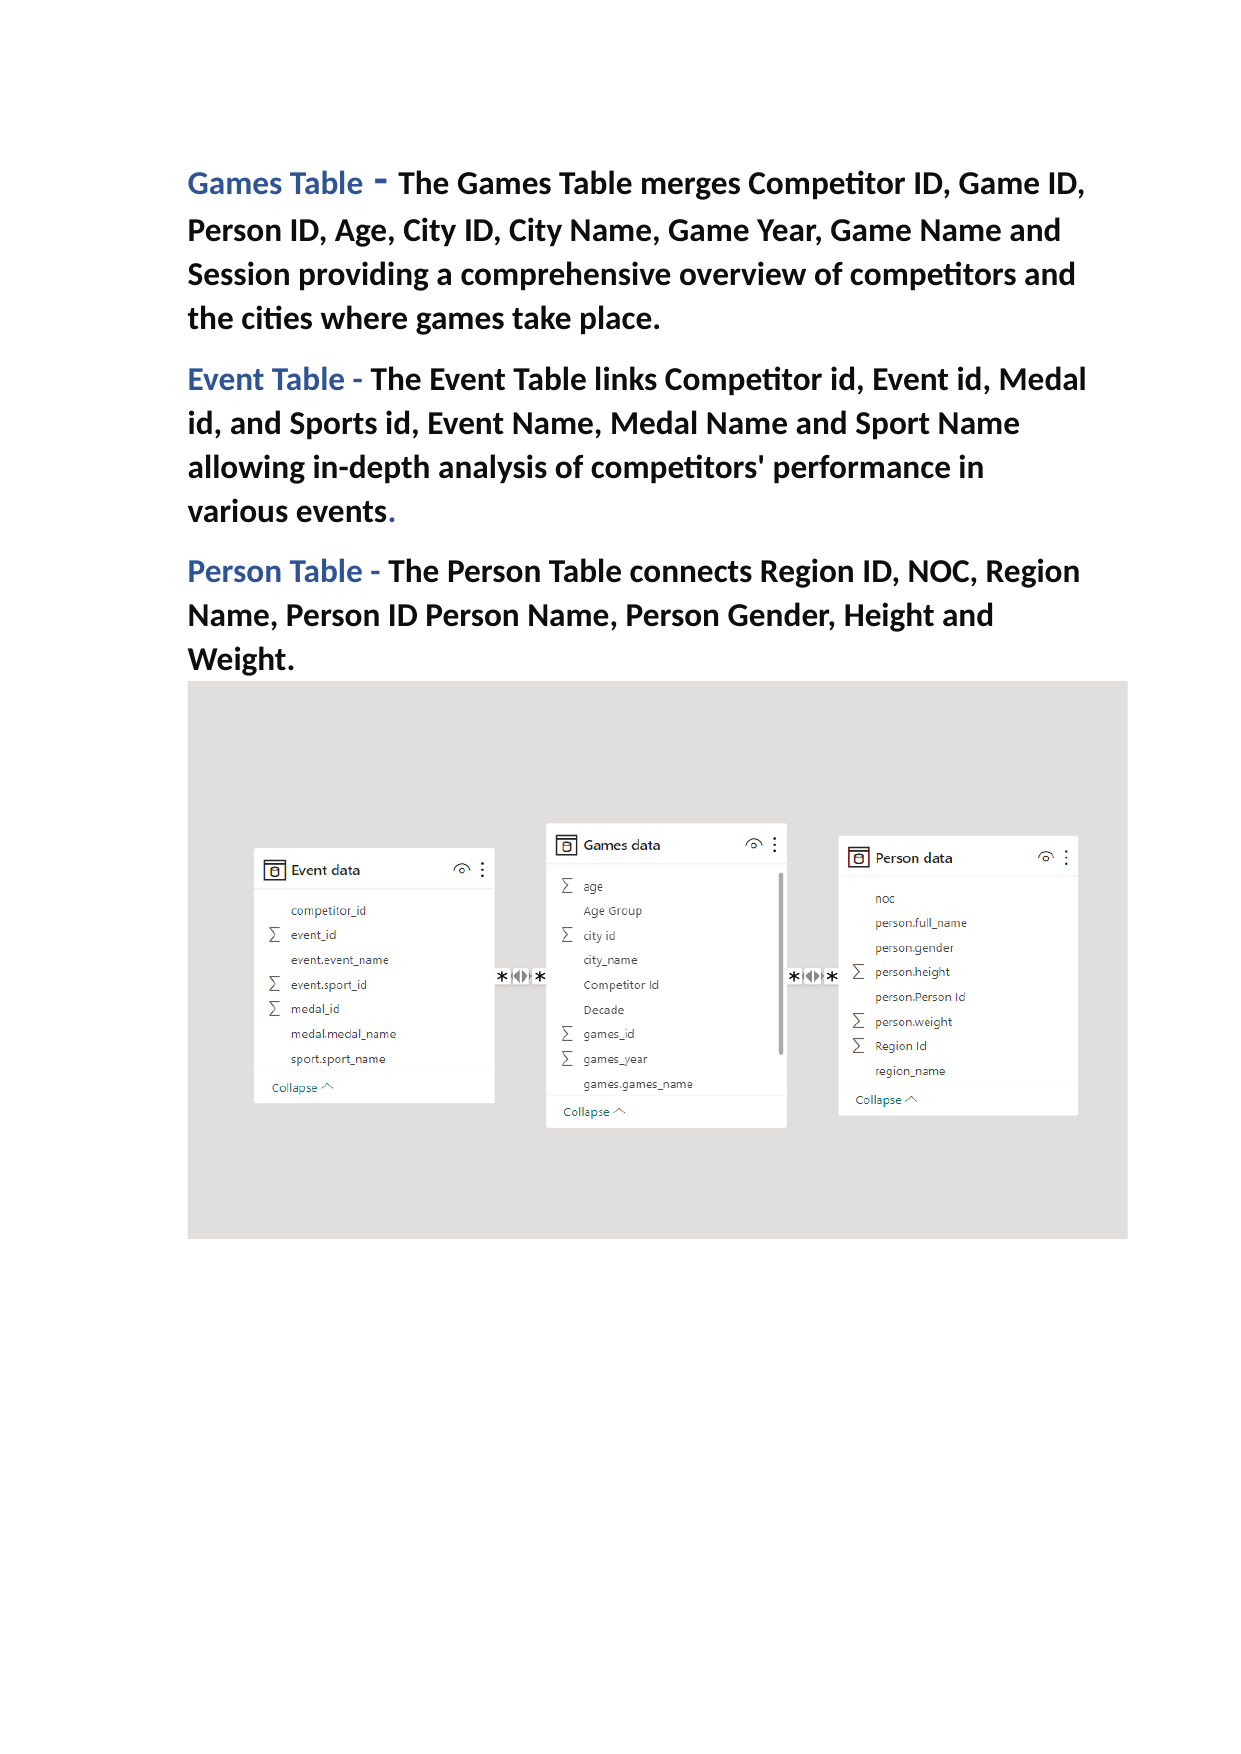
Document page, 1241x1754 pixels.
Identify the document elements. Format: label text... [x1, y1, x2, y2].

text Games Table - The Games Table merges Competitor ID, Game ID, Person ID, Age, City ID, City Name, Game Year, Game Name and Session providing a comprehensive overview of competitors and the cities where games take place. [187, 150, 1090, 338]
text Person Table - The Person Table connects Region ID, NOC, Region Name, Person ID Person Name, Person Gender, Height and Weight. [187, 550, 1090, 681]
text Event Table - The Event Table links Competitor id, Event id, Medal id, and Sports id, Event Name, Medal Name and Sport Name allowing in-depth analysis of competitors' performance in various events. [187, 358, 1090, 530]
picture [187, 681, 1128, 1239]
